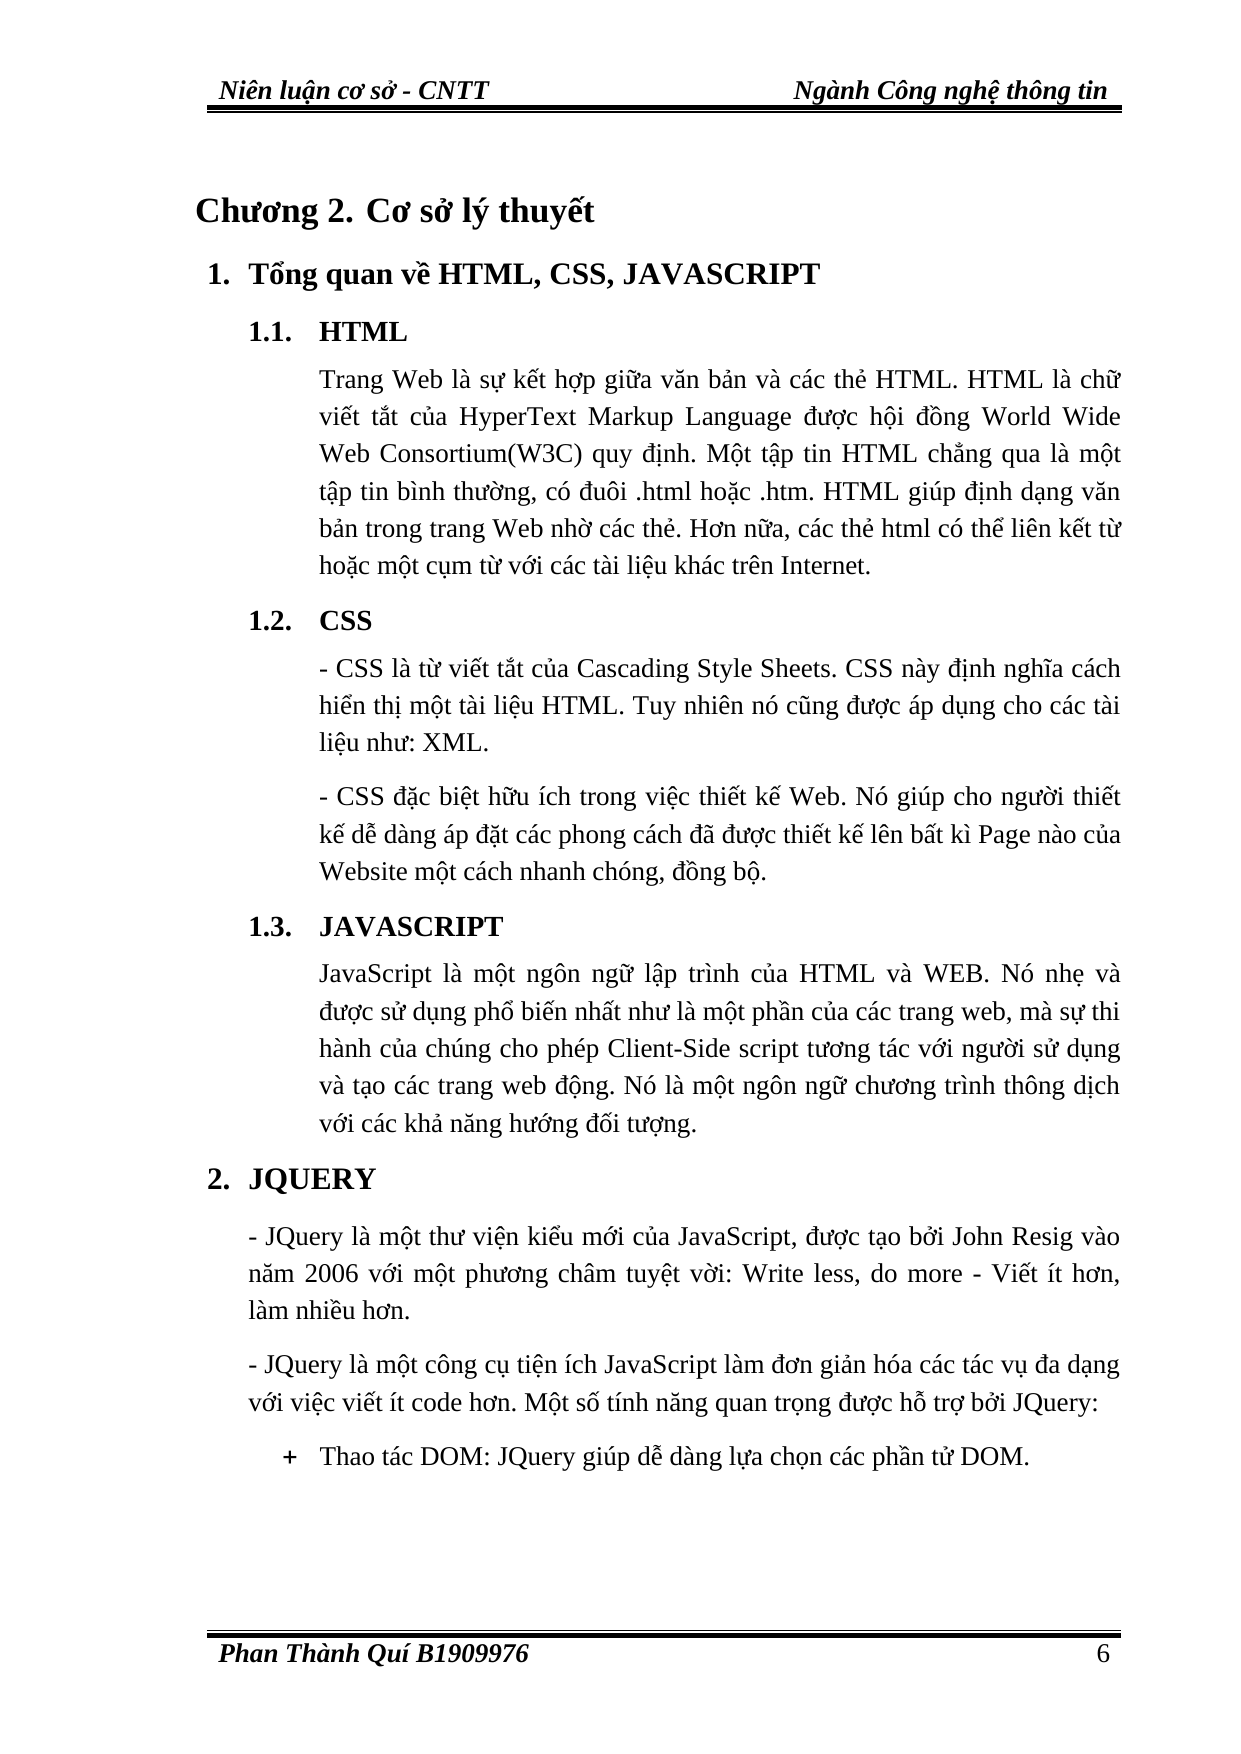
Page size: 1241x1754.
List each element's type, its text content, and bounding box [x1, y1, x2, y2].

text - JQuery là một thư viện kiểu mới của JavaScript, được tạo bởi John Resig vào năm 2006 với một phương châm tuyệt vời: Write less, do more - Viết ít hơn, làm nhiều hơn. [248, 1220, 1122, 1326]
text - CSS là từ viết tắt của Cascading Style Sheets. CSS này định nghĩa cách hiển thị một tài liệu HTML. Tuy nhiên nó cũng được áp dụng cho các tài liệu như: XML. [319, 652, 1122, 758]
text JQUERY [207, 1161, 1122, 1197]
list Tổng quan về HTML, CSS, JAVASCRIPT [207, 255, 1122, 291]
text - JQuery là một công cụ tiện ích JavaScript làm đơn giản hóa các tác vụ đa dạng với việc viết ít code hơn. Một số tính năng quan trọng được hỗ trợ bởi JQuery: [248, 1348, 1122, 1417]
text Cơ sở lý thuyết [195, 190, 1098, 231]
text CSS [248, 603, 1122, 637]
text JAVASCRIPT [248, 909, 1122, 942]
list Thao tác DOM: JQuery giúp dễ dàng lựa chọn các phần tử DOM. [282, 1439, 1122, 1471]
text JavaScript là một ngôn ngữ lập trình của HTML và WEB. Nó nhẹ và được sử dụng phổ biến nhất như là một phần của các trang web, mà sự thi hành của chúng cho phép Client-Side script tương tác với người sử dụng và tạo các trang web động. Nó là một ngôn ngữ chương trình thông dịch với các khả năng hướng đối tượng. [319, 957, 1122, 1138]
text Trang Web là sự kết hợp giữa văn bản và các thẻ HTML. HTML là chữ viết tắt của HyperText Markup Language được hội đồng World Wide Web Consortium(W3C) quy định. Một tập tin HTML chẳng qua là một tập tin bình thường, có đuôi .html hoặc .htm. HTML giúp định dạng văn bản trong trang Web nhờ các thẻ. Hơn nữa, các thẻ html có thể liên kết từ hoặc một cụm từ với các tài liệu khác trên Internet. [319, 363, 1122, 581]
text - CSS đặc biệt hữu ích trong việc thiết kế Web. Nó giúp cho người thiết kế dễ dàng áp đặt các phong cách đã được thiết kế lên bất kì Page nào của Website một cách nhanh chóng, đồng bộ. [319, 780, 1122, 886]
text HTML [248, 314, 1122, 348]
